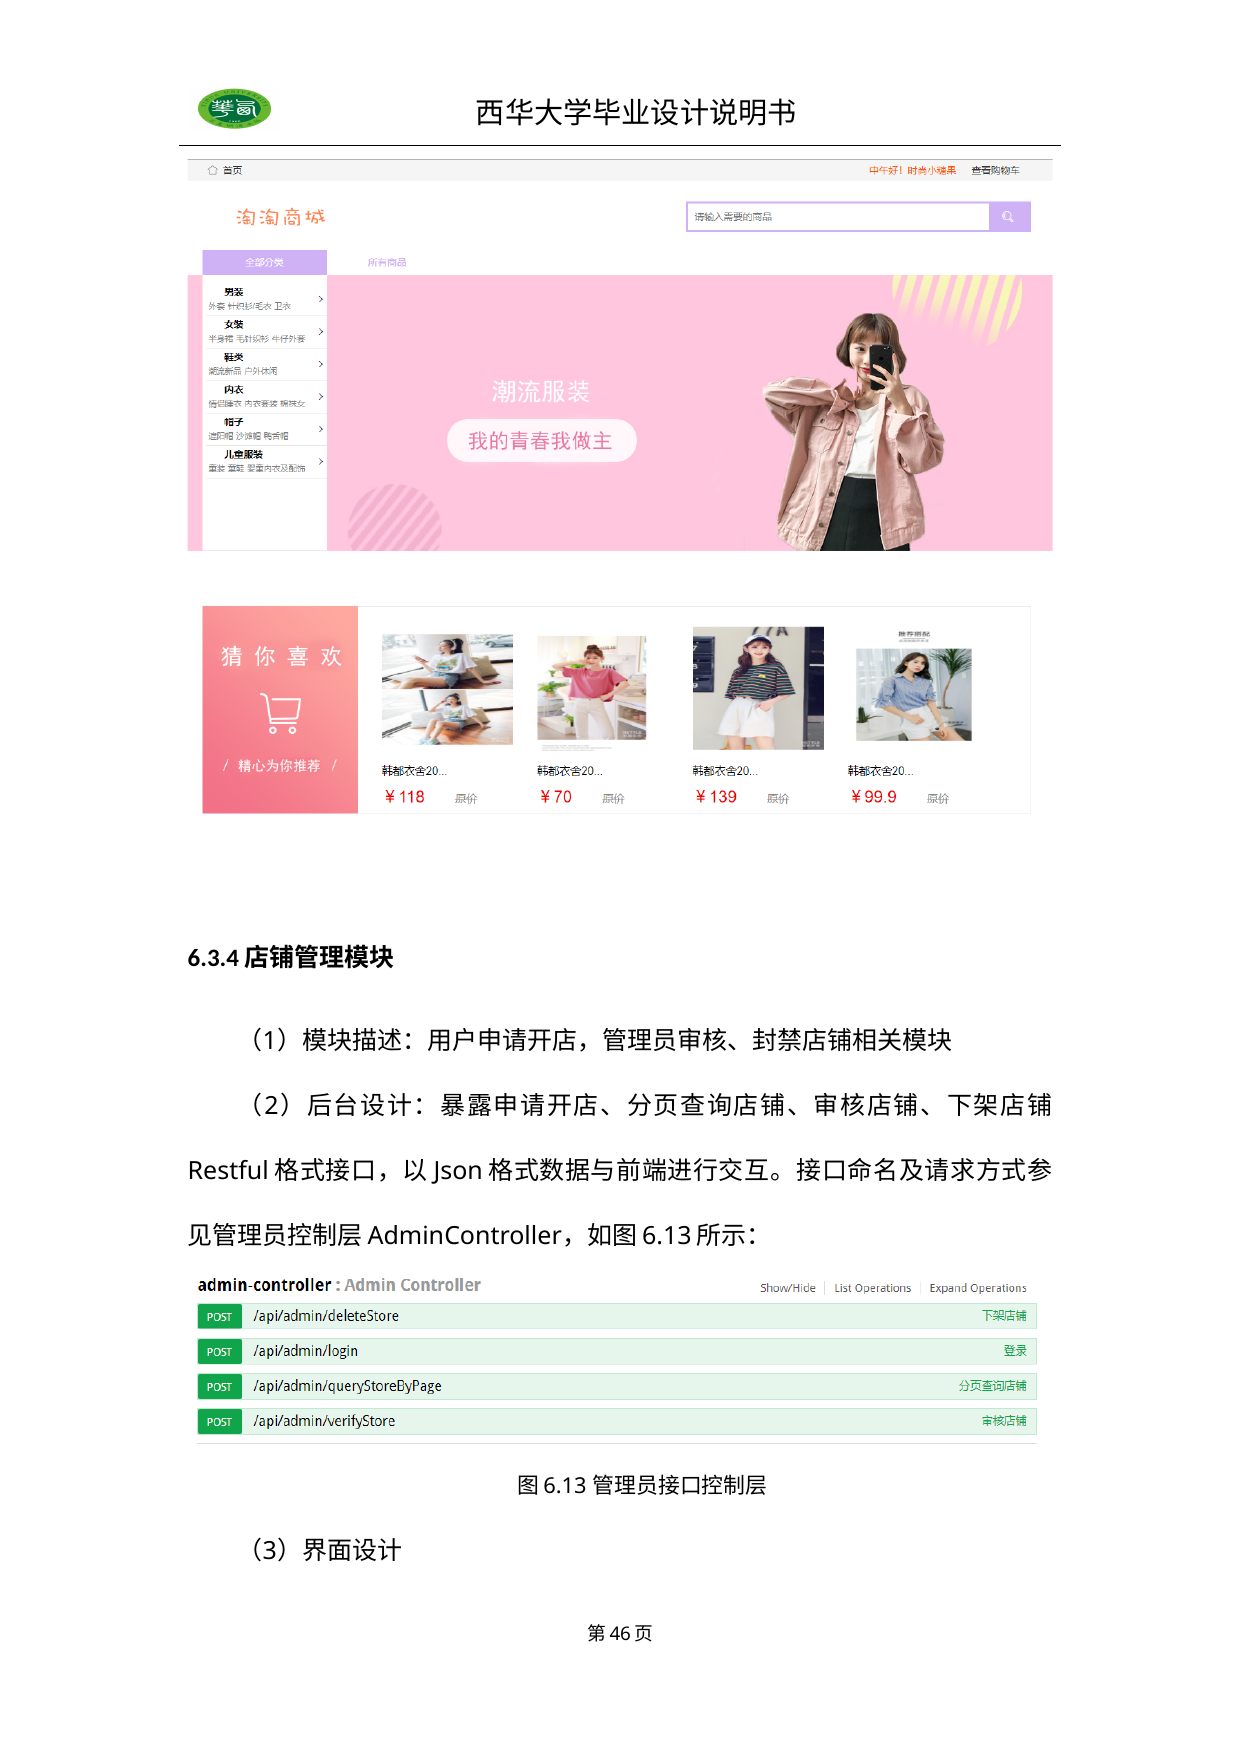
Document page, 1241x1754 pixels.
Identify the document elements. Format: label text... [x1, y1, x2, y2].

picture [187, 1272, 1053, 1450]
text 6.3.4 店铺管理模块 [187, 923, 1053, 988]
picture [187, 88, 282, 133]
picture [187, 159, 1053, 820]
text （3）界面设计 [187, 1516, 1053, 1581]
text （1）模块描述：用户申请开店，管理员审核、封禁店铺相关模块 [187, 1006, 1053, 1071]
text （2）后台设计：暴露申请开店、分页查询店铺、审核店铺、下架店铺Restful格式接口，以Json格式数据与前端进行交互。接口命名及请求方式参见管理员控制层AdminController，如图6.13所示： [187, 1071, 1053, 1266]
text 图6.13 管理员接口控制层 [187, 1450, 1053, 1500]
